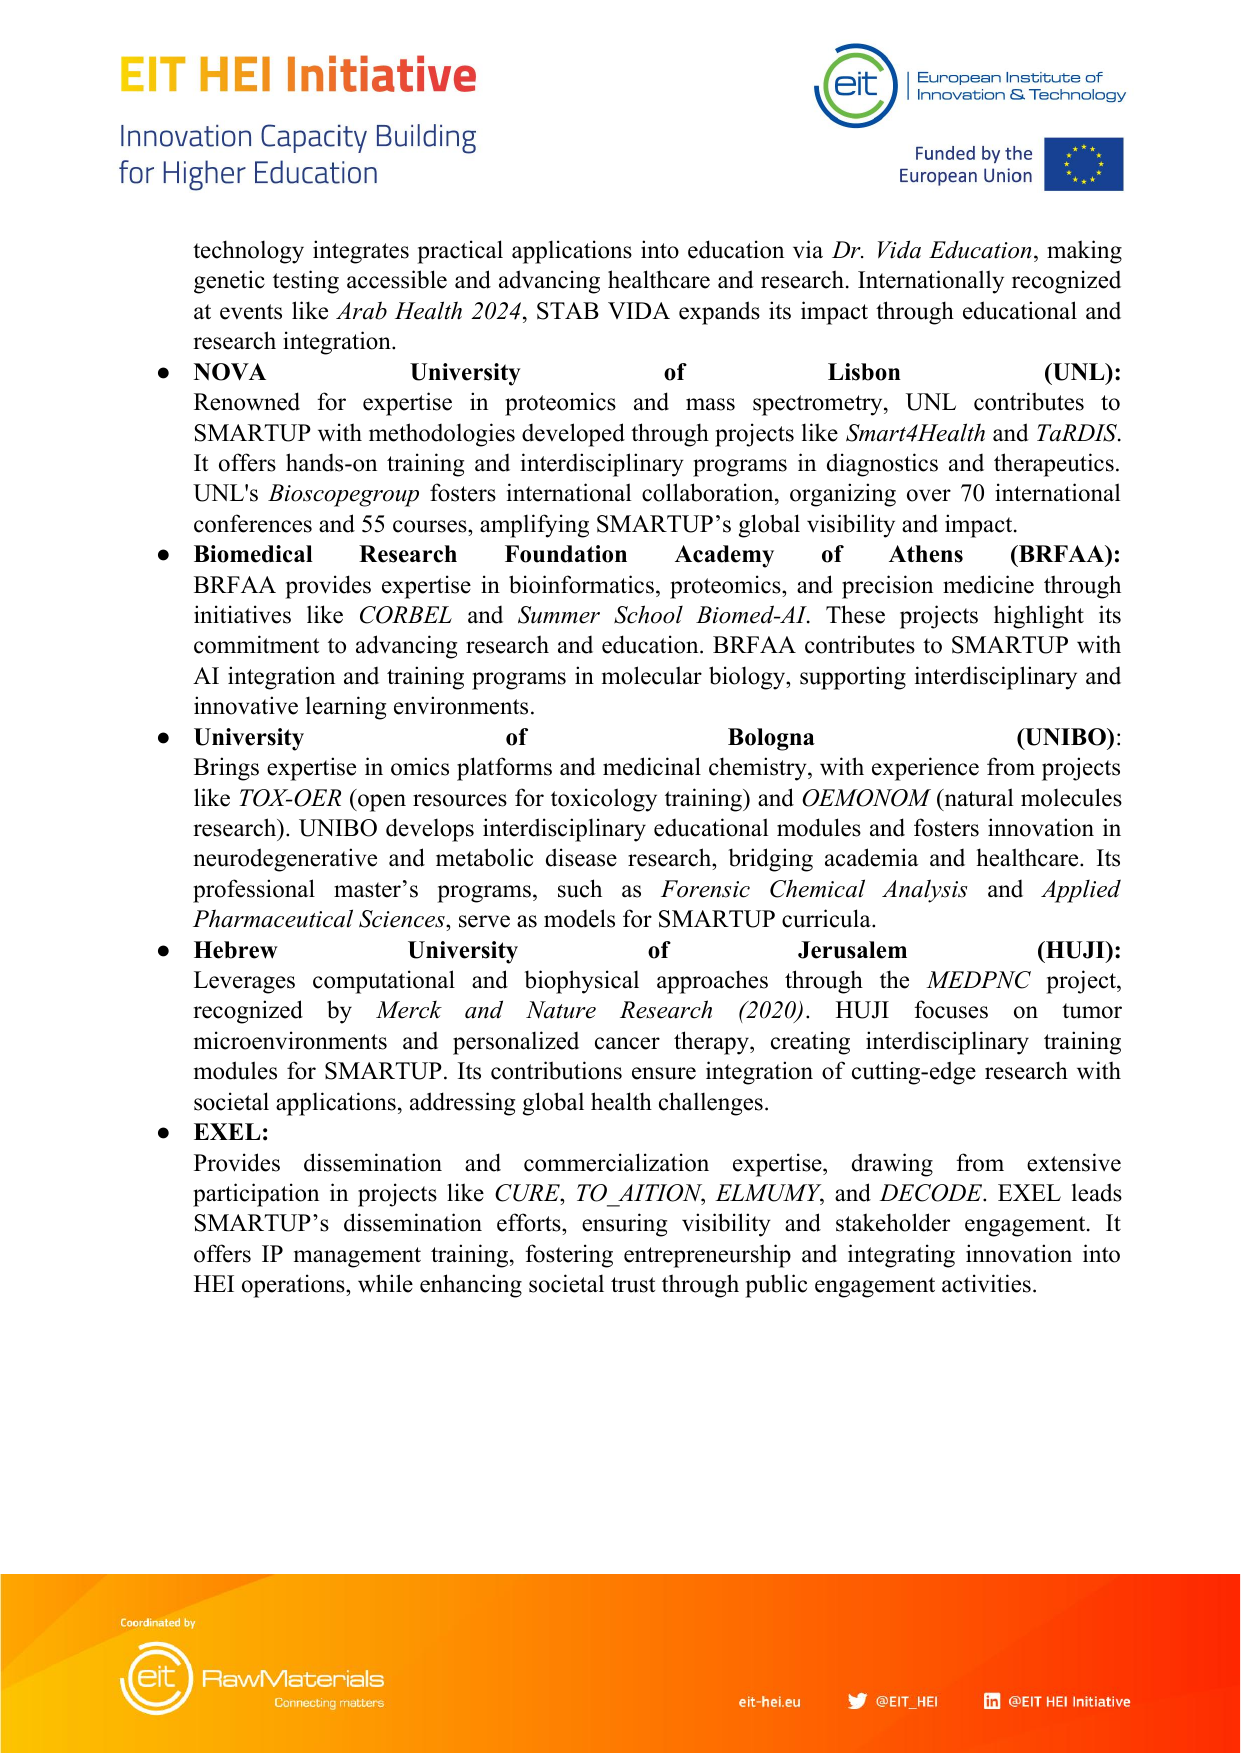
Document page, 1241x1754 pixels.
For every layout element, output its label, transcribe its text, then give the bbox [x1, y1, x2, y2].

picture [0, 0, 1241, 237]
list NOVA University of Lisbon (UNL): Renowned for expertise in proteomics and mass spectrometry, UNL contributes to SMARTUP with methodologies developed through projects like Smart4Health and TaRDIS. It offers hands-on training and interdisciplinary programs in diagnostics and therapeutics. UNL's Bioscopegroup fosters international collaboration, organizing over 70 international conferences and 55 courses, amplifying SMARTUP’s global visibility and impact. [156, 358, 1122, 538]
list EXEL: Provides dissemination and commercialization expertise, drawing from extensive participation in projects like CURE, TO_AITION, ELMUMY, and DECODE. EXEL leads SMARTUP’s dissemination efforts, ensuring visibility and stakeholder engagement. It offers IP management training, fostering entrepreneurship and integrating innovation into HEI operations, while enhancing societal trust through public engagement activities. [156, 1118, 1122, 1298]
picture [0, 1574, 1241, 1753]
list Hebrew University of Jerusalem (HUJI): Leverages computational and biophysical approaches through the MEDPNC project, recognized by Merck and Nature Research (2020). HUJI focuses on tumor microenvironments and personalized cancer therapy, creating interdisciplinary training modules for SMARTUP. Its contributions ensure integration of cutting-edge research with societal applications, addressing global health challenges. [156, 936, 1122, 1116]
list Biomedical Research Foundation Academy of Athens (BRFAA): BRFAA provides expertise in bioinformatics, proteomics, and precision medicine through initiatives like CORBEL and Summer School Biomed-AI. These projects highlight its commitment to advancing research and education. BRFAA contributes to SMARTUP with AI integration and training programs in molecular biology, supporting interdisciplinary and innovative learning environments. [156, 540, 1122, 720]
list University of Bologna (UNIBO): Brings expertise in omics platforms and medicinal chemistry, with experience from projects like TOX-OER (open resources for toxicology training) and OEMONOM (natural molecules research). UNIBO develops interdisciplinary educational modules and fosters innovation in neurodegenerative and metabolic disease research, bridging academia and healthcare. Its professional master’s programs, such as Forensic Chemical Analysis and Applied Pharmaceutical Sciences, serve as models for SMARTUP curricula. [156, 723, 1122, 933]
